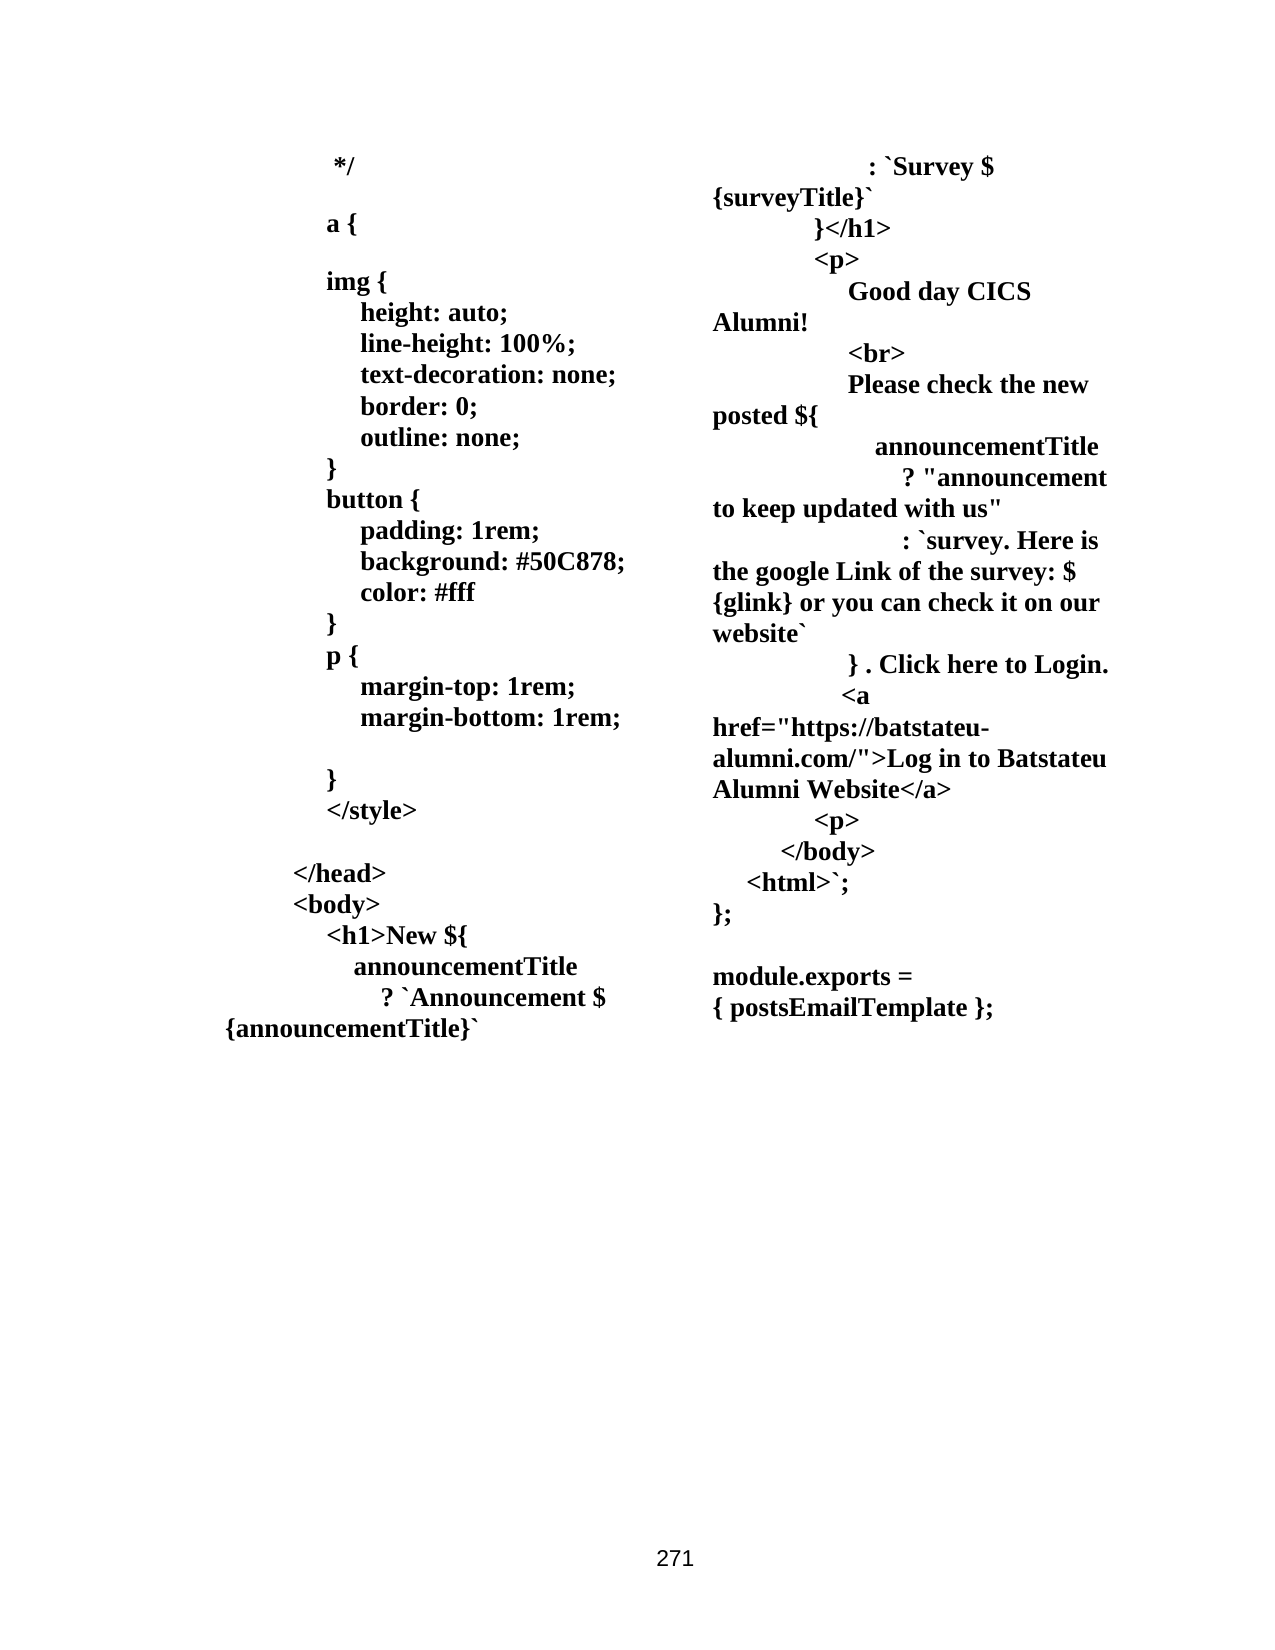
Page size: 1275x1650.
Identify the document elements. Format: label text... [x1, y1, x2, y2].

text Please check the new posted ${ [712, 368, 1125, 430]
text ? `Announcement ${announcementTitle}` [225, 981, 637, 1044]
text } . Click here to Login. [712, 648, 1125, 679]
text <p> [712, 243, 1125, 274]
text <p> [712, 804, 1125, 835]
text background: #50C878; [225, 545, 637, 576]
text : `survey. Here is the google Link of the survey: ${glink} or you can check it on our website` [712, 524, 1125, 648]
text } [225, 763, 637, 794]
text } [225, 608, 637, 639]
text Good day CICS Alumni! [712, 274, 1125, 337]
text line-height: 100%; [225, 327, 637, 358]
text } [225, 452, 637, 483]
text outline: none; [225, 421, 637, 452]
text <a href="https://batstateu-alumni.com/">Log in to Batstateu Alumni Website</a> [712, 679, 1125, 804]
text : `Survey ${surveyTitle}` [712, 150, 1125, 212]
text padding: 1rem; [225, 514, 637, 545]
text }</h1> [712, 212, 1125, 243]
text margin-bottom: 1rem; [225, 701, 637, 732]
text <html>`; [712, 866, 1125, 897]
text }; [712, 897, 1125, 929]
text color: #fff [225, 576, 637, 608]
text <br> [712, 337, 1125, 368]
text p { [225, 639, 637, 670]
text border: 0; [225, 389, 637, 421]
text img { [225, 265, 637, 296]
text announcementTitle [225, 950, 637, 981]
text </body> [712, 835, 1125, 866]
text </head> [225, 857, 637, 888]
text button { [225, 483, 637, 514]
text </style> [225, 794, 637, 826]
text height: auto; [225, 296, 637, 327]
text <h1>New ${ [225, 919, 637, 950]
text ? "announcement to keep updated with us" [712, 461, 1125, 524]
text a { [225, 207, 637, 239]
text <body> [225, 888, 637, 919]
text announcementTitle [712, 430, 1125, 461]
text text-decoration: none; [225, 358, 637, 389]
text */ [225, 150, 637, 181]
text margin-top: 1rem; [225, 670, 637, 701]
text module.exports = { postsEmailTemplate }; [712, 960, 1125, 1022]
